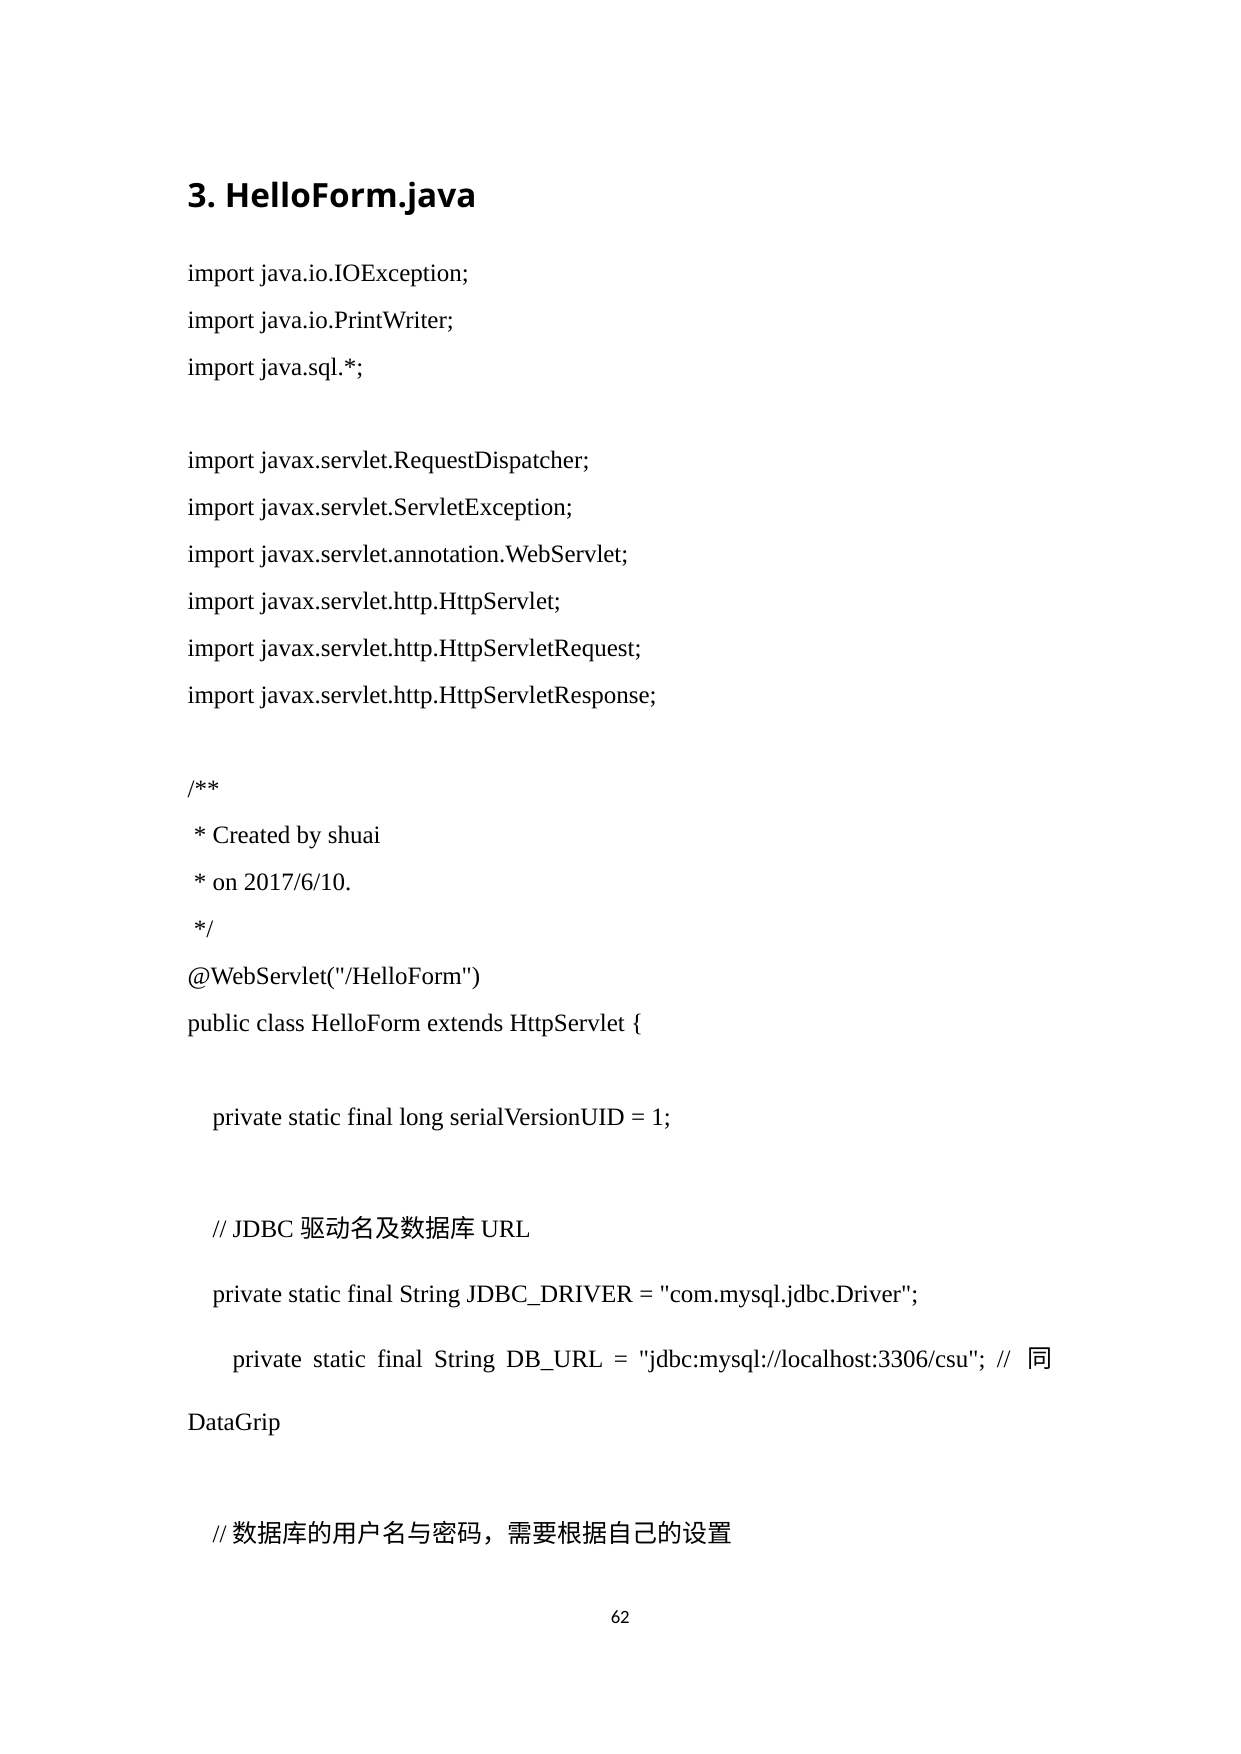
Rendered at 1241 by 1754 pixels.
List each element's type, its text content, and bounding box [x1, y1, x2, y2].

text private static final String DB_URL = "jdbc:mysql://localhost:3306/csu"; // 同DataGrip [187, 1324, 1053, 1437]
text private static final long serialVersionUID = 1; [187, 1100, 1053, 1132]
text import javax.servlet.ServletException; [187, 491, 1053, 523]
text import javax.servlet.RequestDispatcher; [187, 444, 1053, 476]
text import javax.servlet.http.HttpServletRequest; [187, 631, 1053, 664]
text import java.sql.*; [187, 350, 1053, 382]
text import java.io.IOException; [187, 256, 1053, 289]
text public class HelloForm extends HttpServlet { [187, 1006, 1053, 1039]
text import java.io.PrintWriter; [187, 303, 1053, 336]
text // 数据库的用户名与密码，需要根据自己的设置 [187, 1499, 1053, 1564]
subtitle 3. HelloForm.java [187, 162, 1053, 227]
text private static final String JDBC_DRIVER = "com.mysql.jdbc.Driver"; [187, 1277, 1053, 1309]
text import javax.servlet.http.HttpServlet; [187, 584, 1053, 617]
text @WebServlet("/HelloForm") [187, 959, 1053, 992]
text */ [187, 912, 1053, 945]
text * on 2017/6/10. [187, 866, 1053, 898]
text * Created by shuai [187, 819, 1053, 851]
text import javax.servlet.http.HttpServletResponse; [187, 678, 1053, 711]
text import javax.servlet.annotation.WebServlet; [187, 537, 1053, 570]
text // JDBC 驱动名及数据库 URL [187, 1194, 1053, 1259]
text /** [187, 772, 1053, 804]
